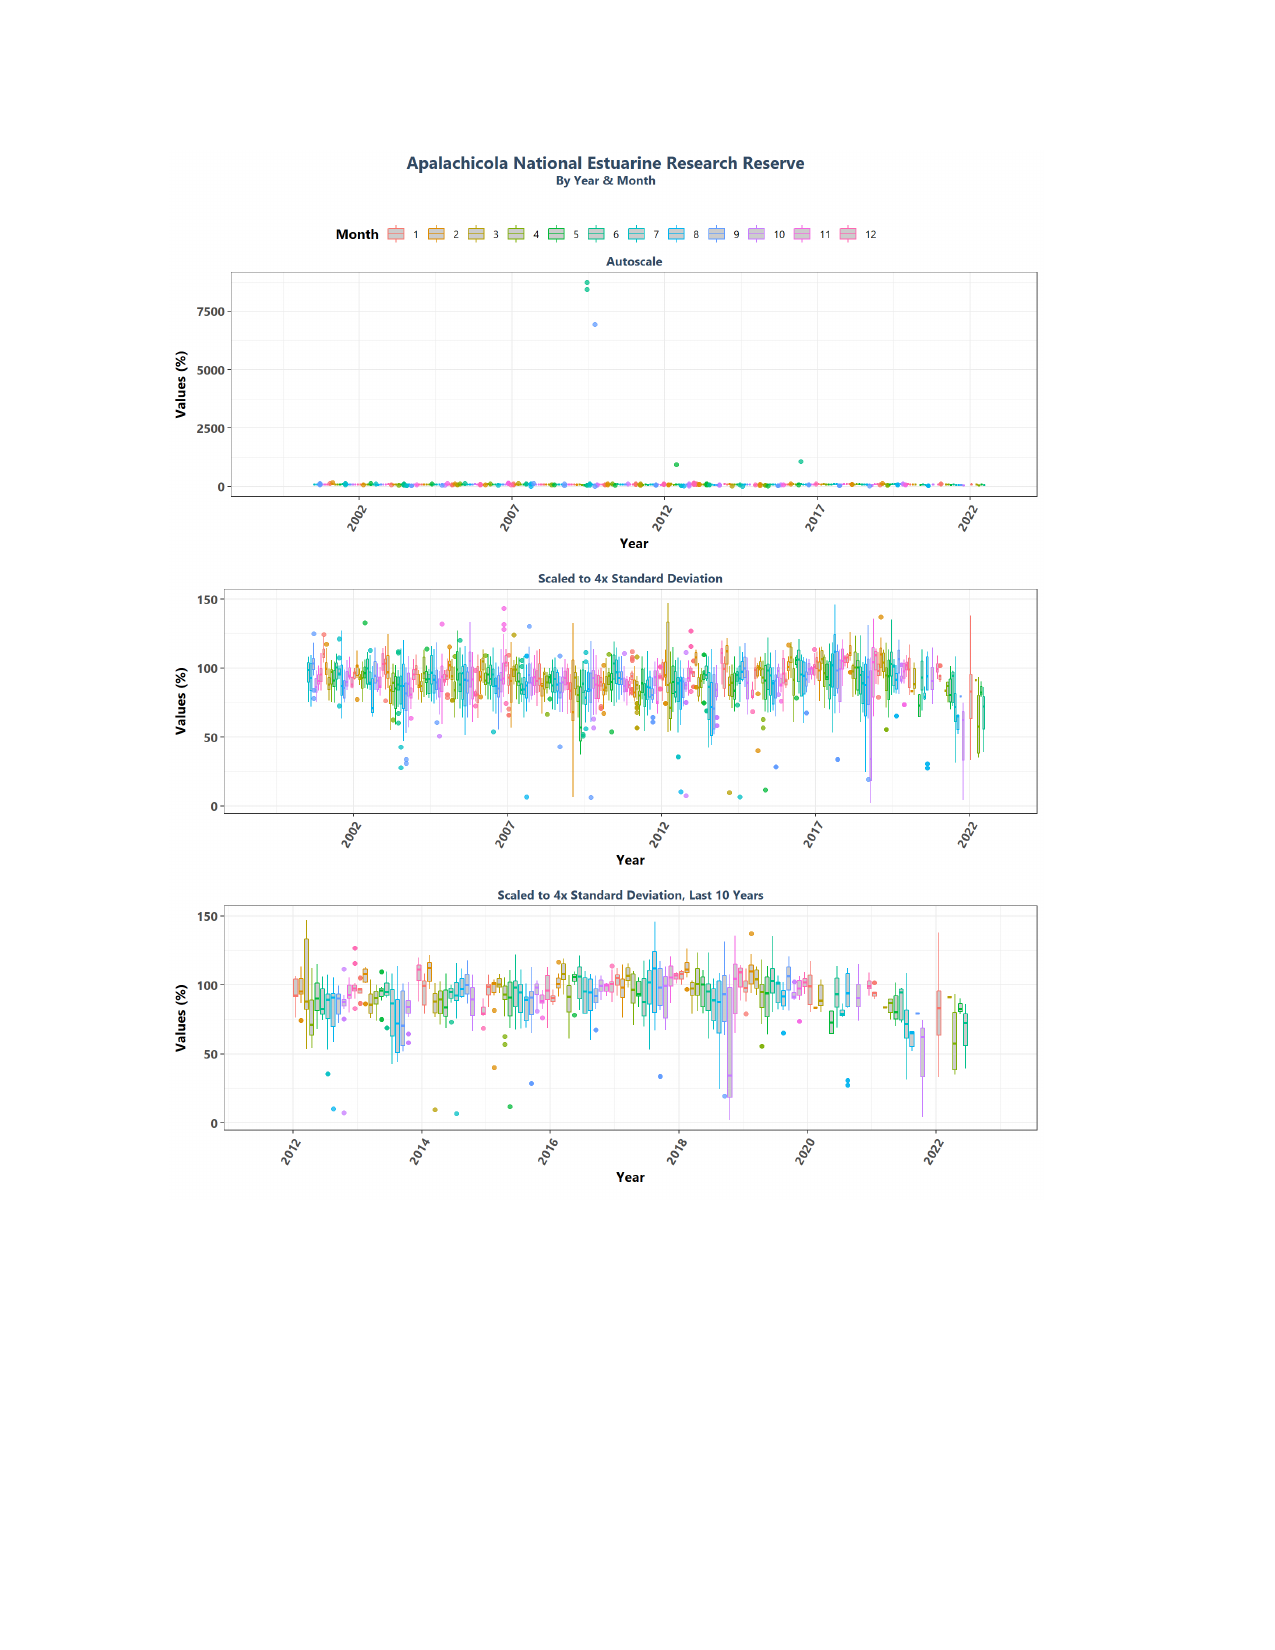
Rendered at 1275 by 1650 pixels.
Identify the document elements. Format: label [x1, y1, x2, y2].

picture [168, 150, 1044, 1200]
